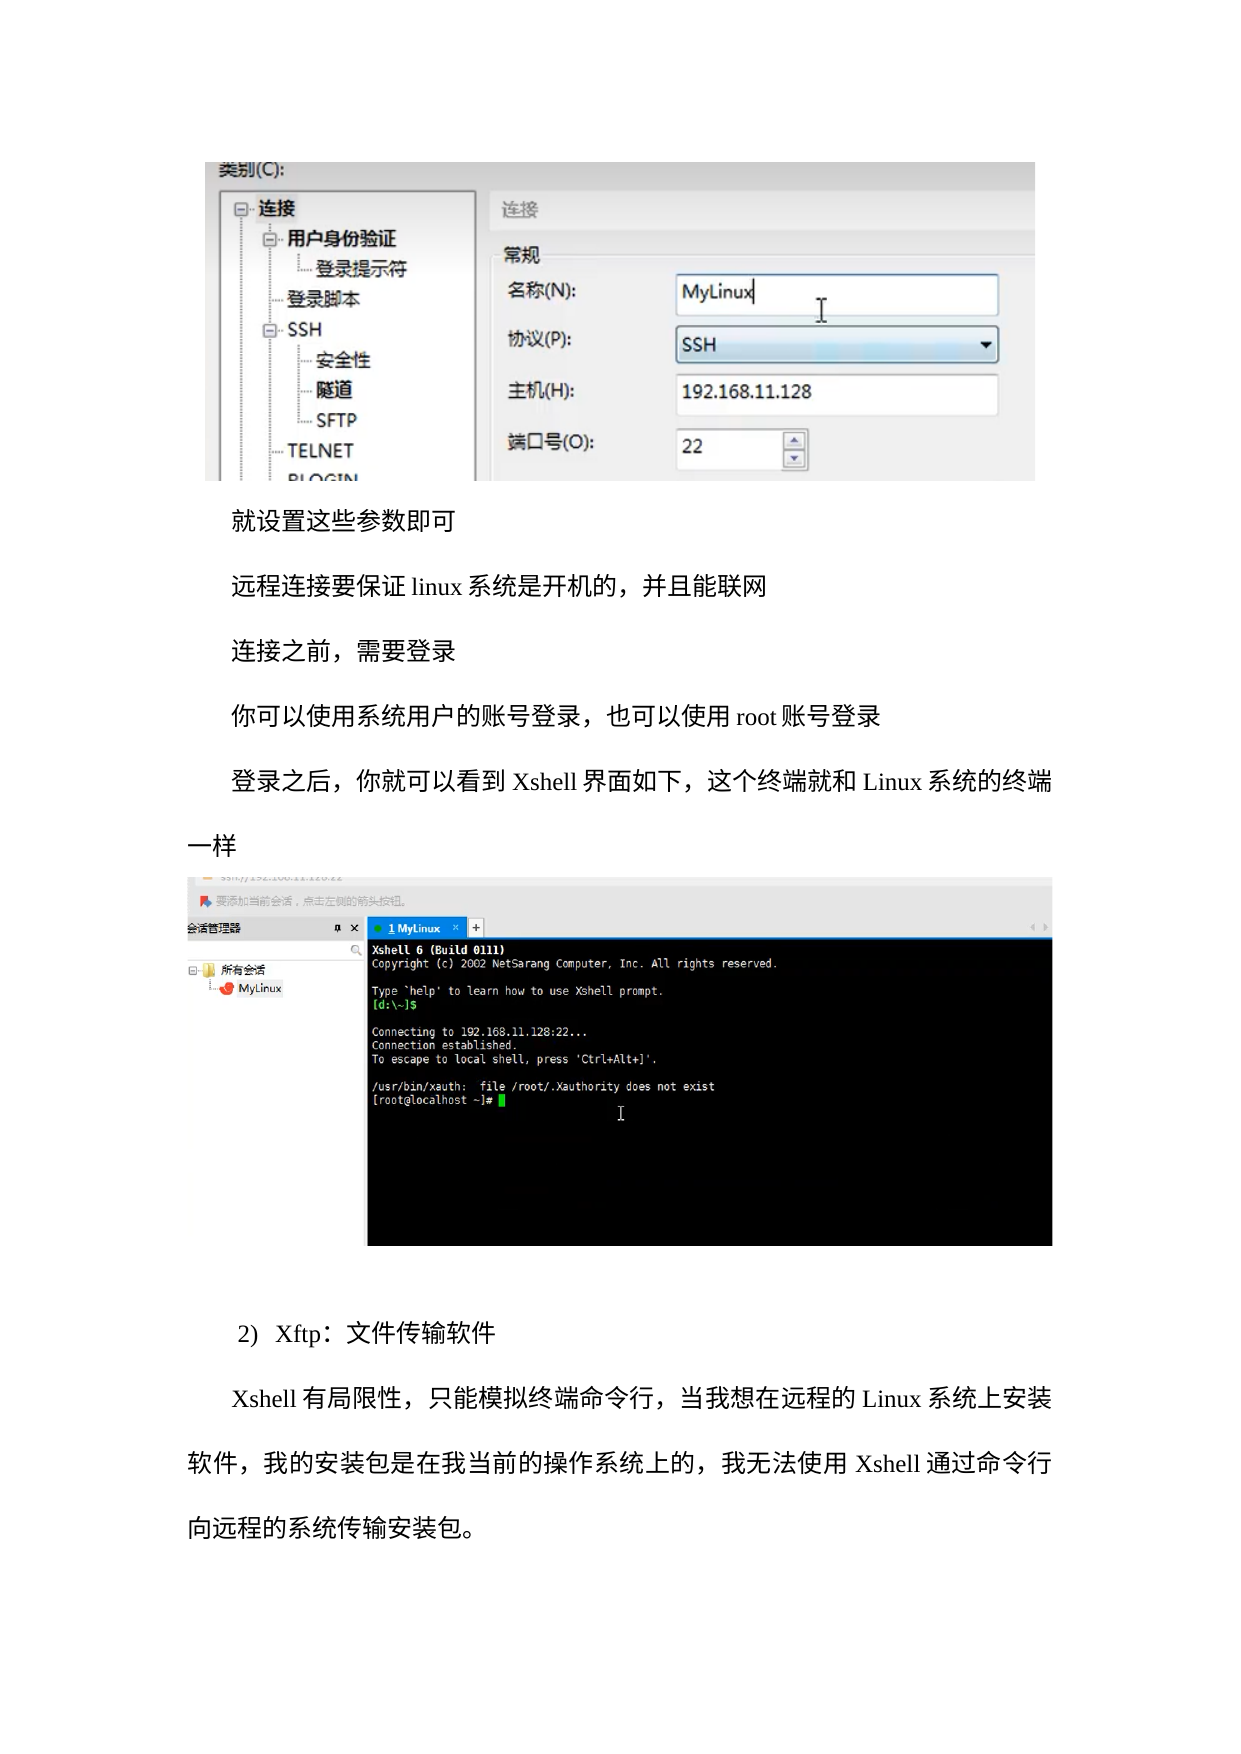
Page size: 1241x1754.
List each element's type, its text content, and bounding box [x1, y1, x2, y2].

text Xshell有局限性，只能模拟终端命令行，当我想在远程的Linux系统上安装软件，我的安装包是在我当前的操作系统上的，我无法使用Xshell通过命令行向远程的系统传输安装包。 [187, 1364, 1053, 1559]
text 就设置这些参数即可 [187, 487, 1053, 552]
picture [205, 162, 1035, 481]
text 登录之后，你就可以看到Xshell界面如下，这个终端就和Linux系统的终端一样 [187, 747, 1053, 877]
list Xftp：文件传输软件 [187, 1299, 1053, 1364]
text 连接之前，需要登录 [187, 617, 1053, 682]
text 远程连接要保证linux系统是开机的，并且能联网 [187, 552, 1053, 617]
picture [187, 877, 1053, 1246]
text 你可以使用系统用户的账号登录，也可以使用root账号登录 [187, 682, 1053, 747]
